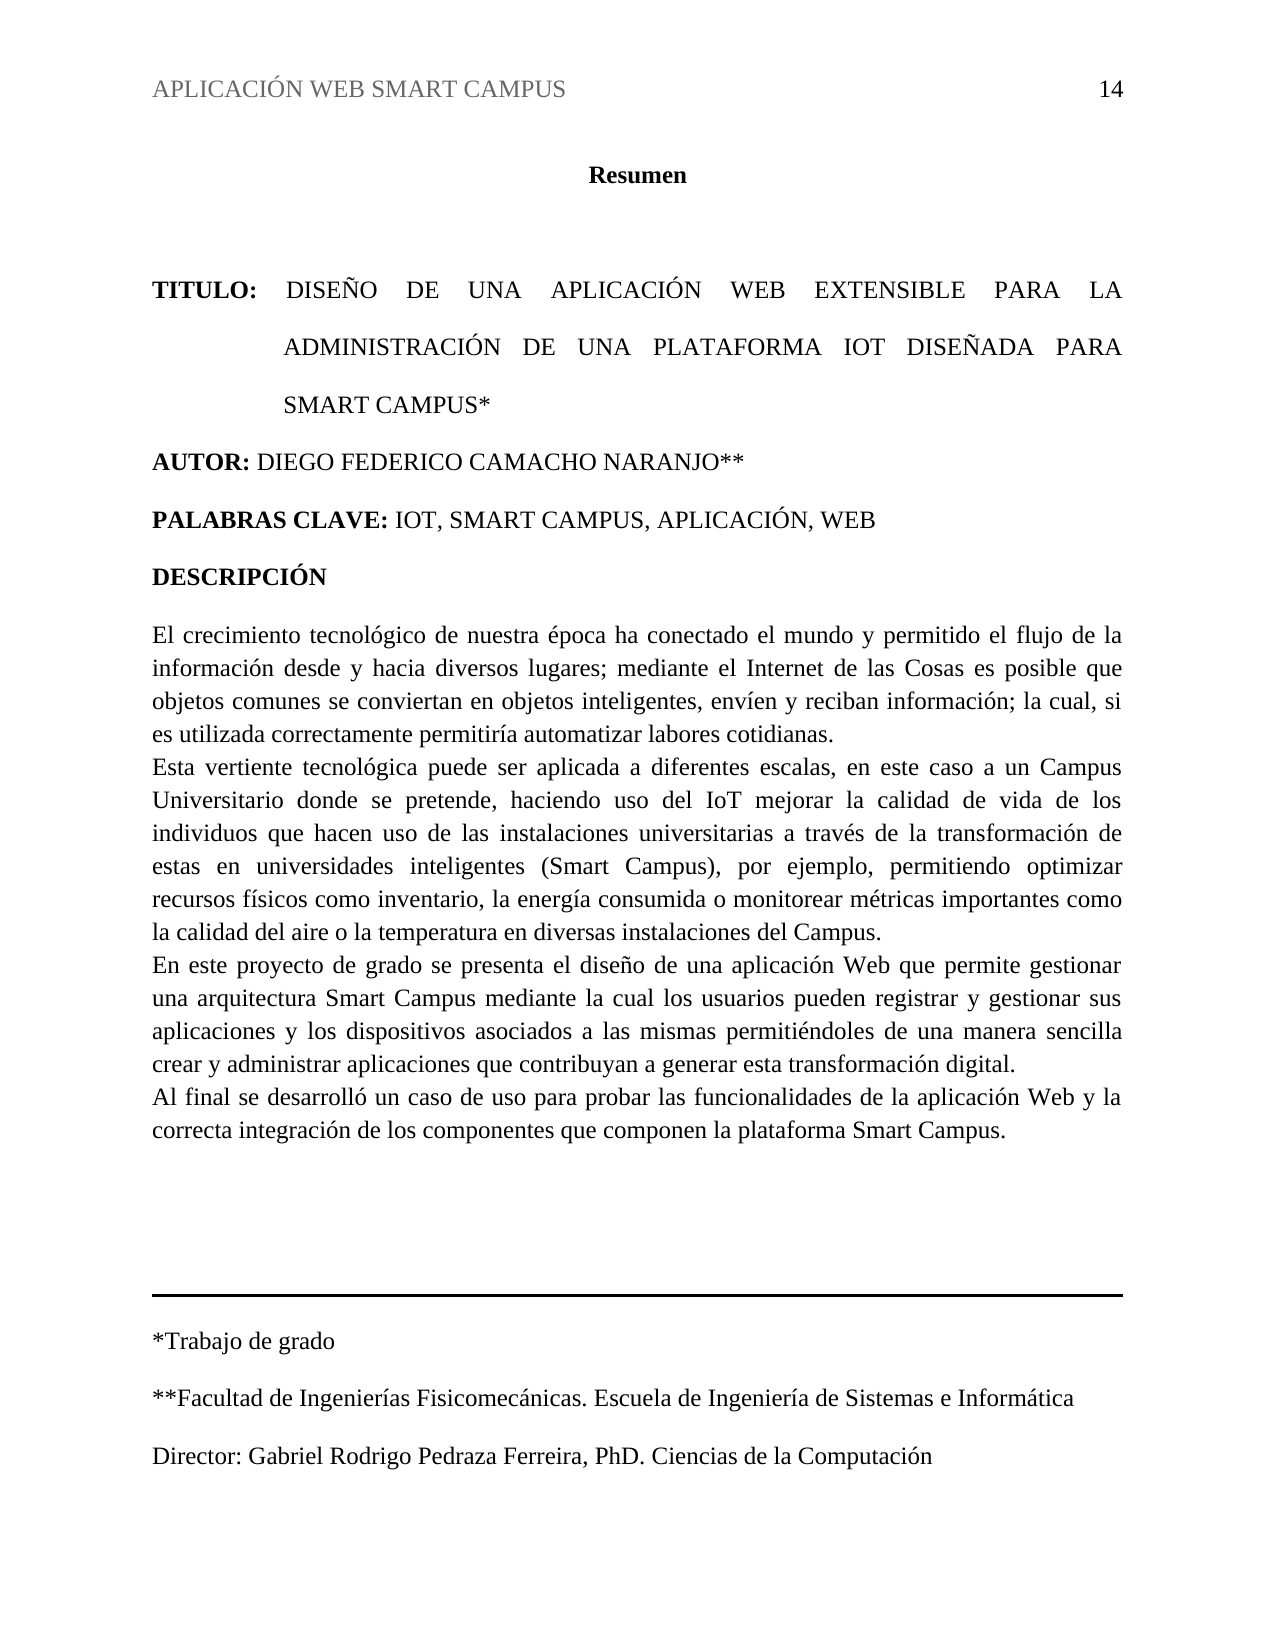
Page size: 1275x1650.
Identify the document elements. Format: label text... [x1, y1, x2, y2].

text PALABRAS CLAVE: IOT, SMART CAMPUS, APLICACIÓN, WEB [152, 505, 1123, 534]
text AUTOR: DIEGO FEDERICO CAMACHO NARANJO** [152, 447, 1123, 476]
text Resumen [152, 160, 1123, 246]
text *Trabajo de grado [152, 1326, 1123, 1355]
text DESCRIPCIÓN [152, 562, 1123, 591]
text Al final se desarrolló un caso de uso para probar las funcionalidades de la aplicación Web y la correcta integración de los componentes que componen la plataforma Smart Campus. [152, 1082, 1123, 1144]
text En este proyecto de grado se presenta el diseño de una aplicación Web que permite gestionar una arquitectura Smart Campus mediante la cual los usuarios pueden registrar y gestionar sus aplicaciones y los dispositivos asociados a las mismas permitiéndoles de una manera sencilla crear y administrar aplicaciones que contribuyan a generar esta transformación digital. [152, 950, 1123, 1078]
text TITULO: DISEÑO DE UNA APLICACIÓN WEB EXTENSIBLE PARA LA ADMINISTRACIÓN DE UNA PLATAFORMA IOT DISEÑADA PARA SMART CAMPUS* [152, 275, 1123, 419]
text Esta vertiente tecnológica puede ser aplicada a diferentes escalas, en este caso a un Campus Universitario donde se pretende, haciendo uso del IoT mejorar la calidad de vida de los individuos que hacen uso de las instalaciones universitarias a través de la transformación de estas en universidades inteligentes (Smart Campus), por ejemplo, permitiendo optimizar recursos físicos como inventario, la energía consumida o monitorear métricas importantes como la calidad del aire o la temperatura en diversas instalaciones del Campus. [152, 752, 1123, 946]
text **Facultad de Ingenierías Fisicomecánicas. Escuela de Ingeniería de Sistemas e Informática [152, 1383, 1123, 1412]
text Director: Gabriel Rodrigo Pedraza Ferreira, PhD. Ciencias de la Computación [152, 1441, 1123, 1470]
text El crecimiento tecnológico de nuestra época ha conectado el mundo y permitido el flujo de la información desde y hacia diversos lugares; mediante el Internet de las Cosas es posible que objetos comunes se conviertan en objetos inteligentes, envíen y reciban información; la cual, si es utilizada correctamente permitiría automatizar labores cotidianas. [152, 620, 1123, 748]
